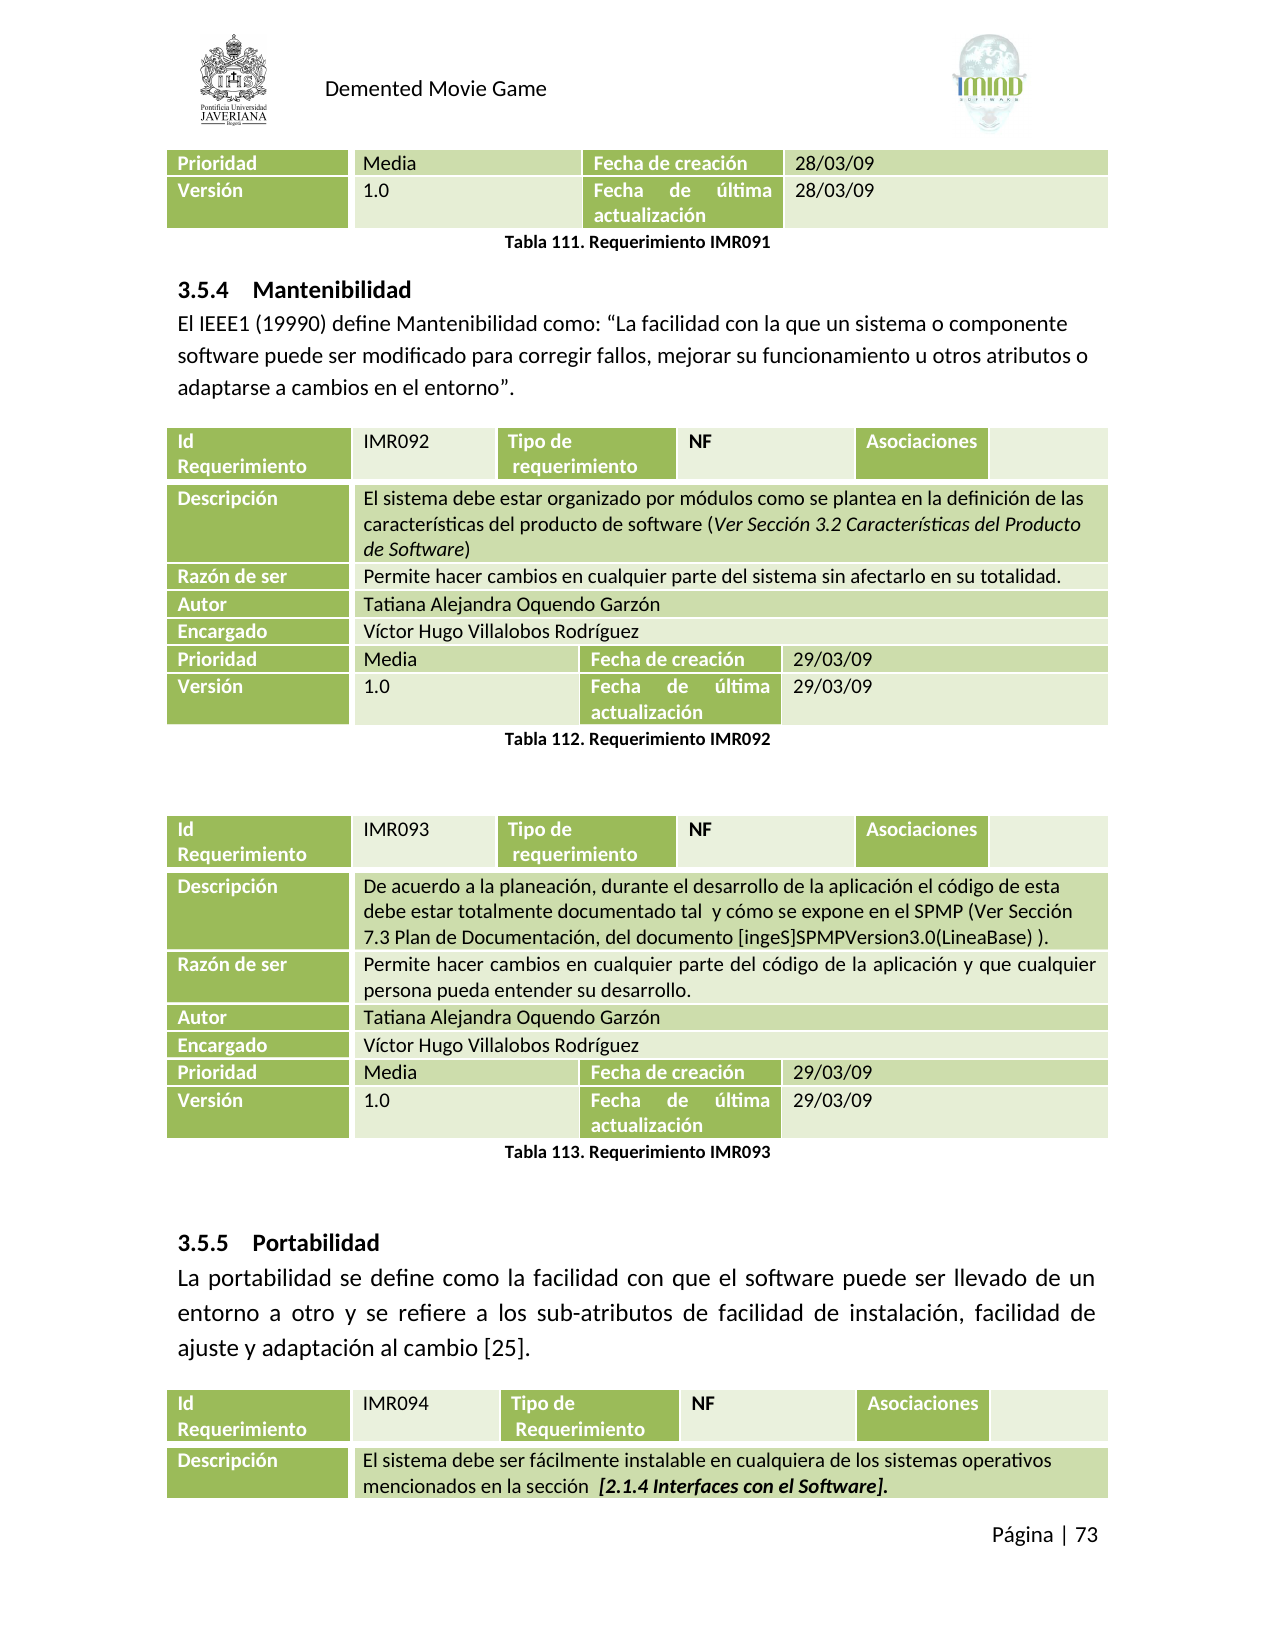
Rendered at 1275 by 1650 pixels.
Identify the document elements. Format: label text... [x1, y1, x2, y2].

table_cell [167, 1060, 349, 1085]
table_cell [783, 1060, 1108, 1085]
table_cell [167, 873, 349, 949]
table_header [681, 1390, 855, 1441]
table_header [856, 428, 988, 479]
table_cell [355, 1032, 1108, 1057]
text La portabilidad se define como la facilidad con que el software puede ser llevado de un entorno a otro y se refiere a los sub-atributos de facilidad de instalación, facilidad de ajuste y adaptación al cambio [25]. [177, 1262, 1098, 1363]
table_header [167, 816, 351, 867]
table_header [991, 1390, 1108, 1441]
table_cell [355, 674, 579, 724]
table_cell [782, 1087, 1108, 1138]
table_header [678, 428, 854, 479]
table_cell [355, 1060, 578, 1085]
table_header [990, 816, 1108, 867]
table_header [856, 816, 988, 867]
picture [951, 34, 1033, 138]
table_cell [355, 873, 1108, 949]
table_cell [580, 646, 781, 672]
text Tabla 112. Requerimiento IMR092 [177, 727, 1098, 749]
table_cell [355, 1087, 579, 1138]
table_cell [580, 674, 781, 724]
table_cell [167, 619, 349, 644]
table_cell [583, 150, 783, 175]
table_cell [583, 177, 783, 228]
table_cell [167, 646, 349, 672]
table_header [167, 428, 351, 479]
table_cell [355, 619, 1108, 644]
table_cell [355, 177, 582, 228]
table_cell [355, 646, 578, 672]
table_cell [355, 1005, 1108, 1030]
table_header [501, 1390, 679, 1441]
text Tabla 111. Requerimiento IMR091 [177, 230, 1098, 253]
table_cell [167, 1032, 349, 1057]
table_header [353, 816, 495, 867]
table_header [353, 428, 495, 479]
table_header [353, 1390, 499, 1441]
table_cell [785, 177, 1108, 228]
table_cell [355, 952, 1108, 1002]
text El IEEE1 (19990) define Mantenibilidad como: “La facilidad con la que un sistema o componente software puede ser modificado para corregir fallos, mejorar su funcionamiento u otros atributos o adaptarse a cambios en el entorno”. [177, 309, 1098, 401]
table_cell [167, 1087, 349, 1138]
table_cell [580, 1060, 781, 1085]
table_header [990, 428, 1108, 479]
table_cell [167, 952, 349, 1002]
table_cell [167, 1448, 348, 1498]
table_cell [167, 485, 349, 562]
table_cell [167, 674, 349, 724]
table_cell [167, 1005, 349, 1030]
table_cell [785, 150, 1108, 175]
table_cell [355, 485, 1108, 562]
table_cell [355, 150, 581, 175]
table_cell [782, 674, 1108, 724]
picture [200, 34, 267, 126]
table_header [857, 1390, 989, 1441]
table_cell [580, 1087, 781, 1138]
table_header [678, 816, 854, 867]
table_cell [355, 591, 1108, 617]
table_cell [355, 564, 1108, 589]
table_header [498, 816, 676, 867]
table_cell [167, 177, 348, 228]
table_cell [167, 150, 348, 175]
subtitle Mantenibilidad [177, 274, 1098, 304]
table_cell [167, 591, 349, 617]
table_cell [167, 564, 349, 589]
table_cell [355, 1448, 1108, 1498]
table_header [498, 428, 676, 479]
subtitle Portabilidad [177, 1227, 1098, 1258]
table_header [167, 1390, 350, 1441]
text Tabla 113. Requerimiento IMR093 [177, 1140, 1098, 1163]
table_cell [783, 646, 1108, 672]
